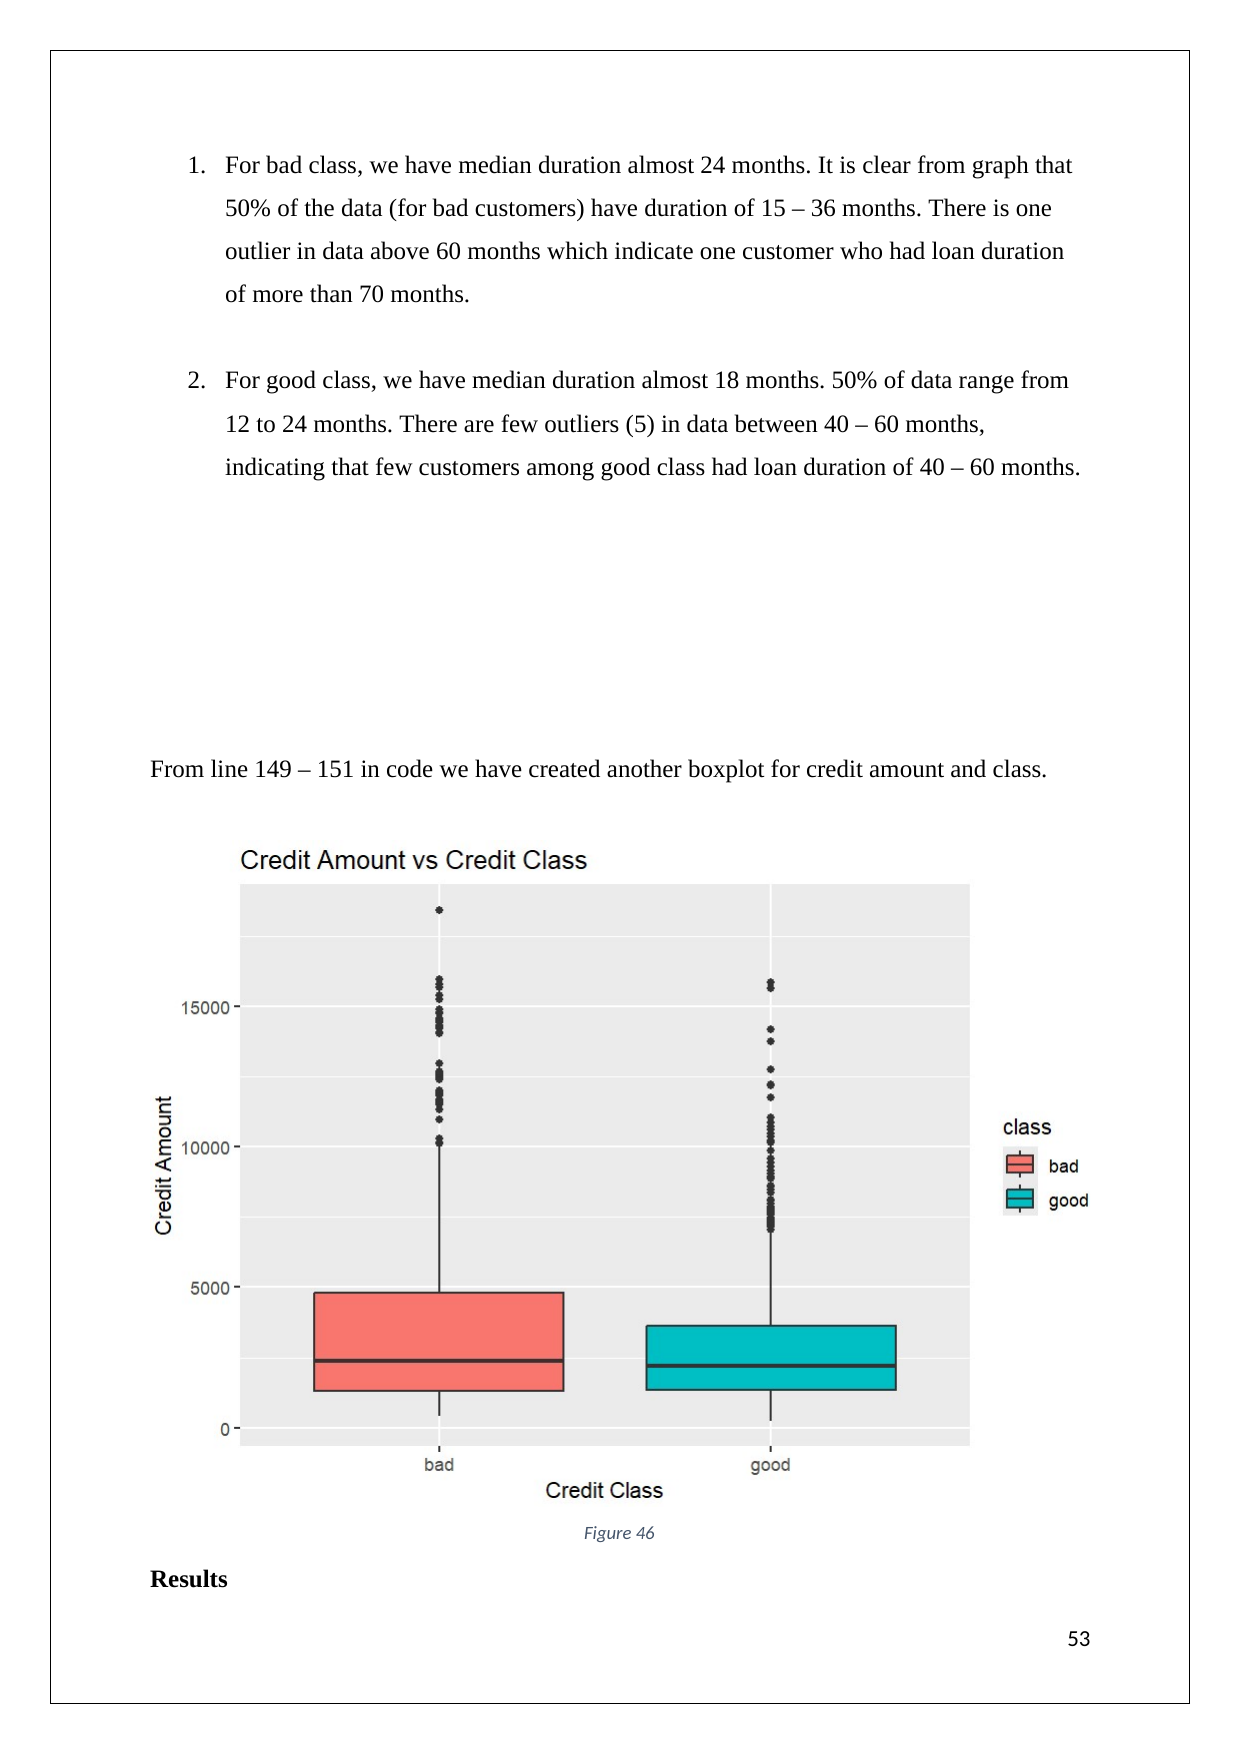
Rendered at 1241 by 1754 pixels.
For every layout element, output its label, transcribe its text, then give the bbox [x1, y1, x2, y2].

list For good class, we have median duration almost 18 months. 50% of data range from 12 to 24 months. There are few outliers (5) in data between 40 – 60 months, indicating that few customers among good class had loan duration of 40 – 60 months. [187, 366, 1090, 481]
list For bad class, we have median duration almost 24 months. It is clear from graph that 50% of the data (for bad customers) have duration of 15 – 36 months. There is one outlier in data above 60 months which indicate one customer who had loan duration of more than 70 months. [187, 150, 1090, 308]
picture [150, 840, 1091, 1507]
text From line 149 – 151 in code we have created another boxplot for credit amount and class. [150, 754, 1090, 782]
text Results [150, 1564, 1090, 1593]
text Figure 46 [150, 1521, 1090, 1544]
